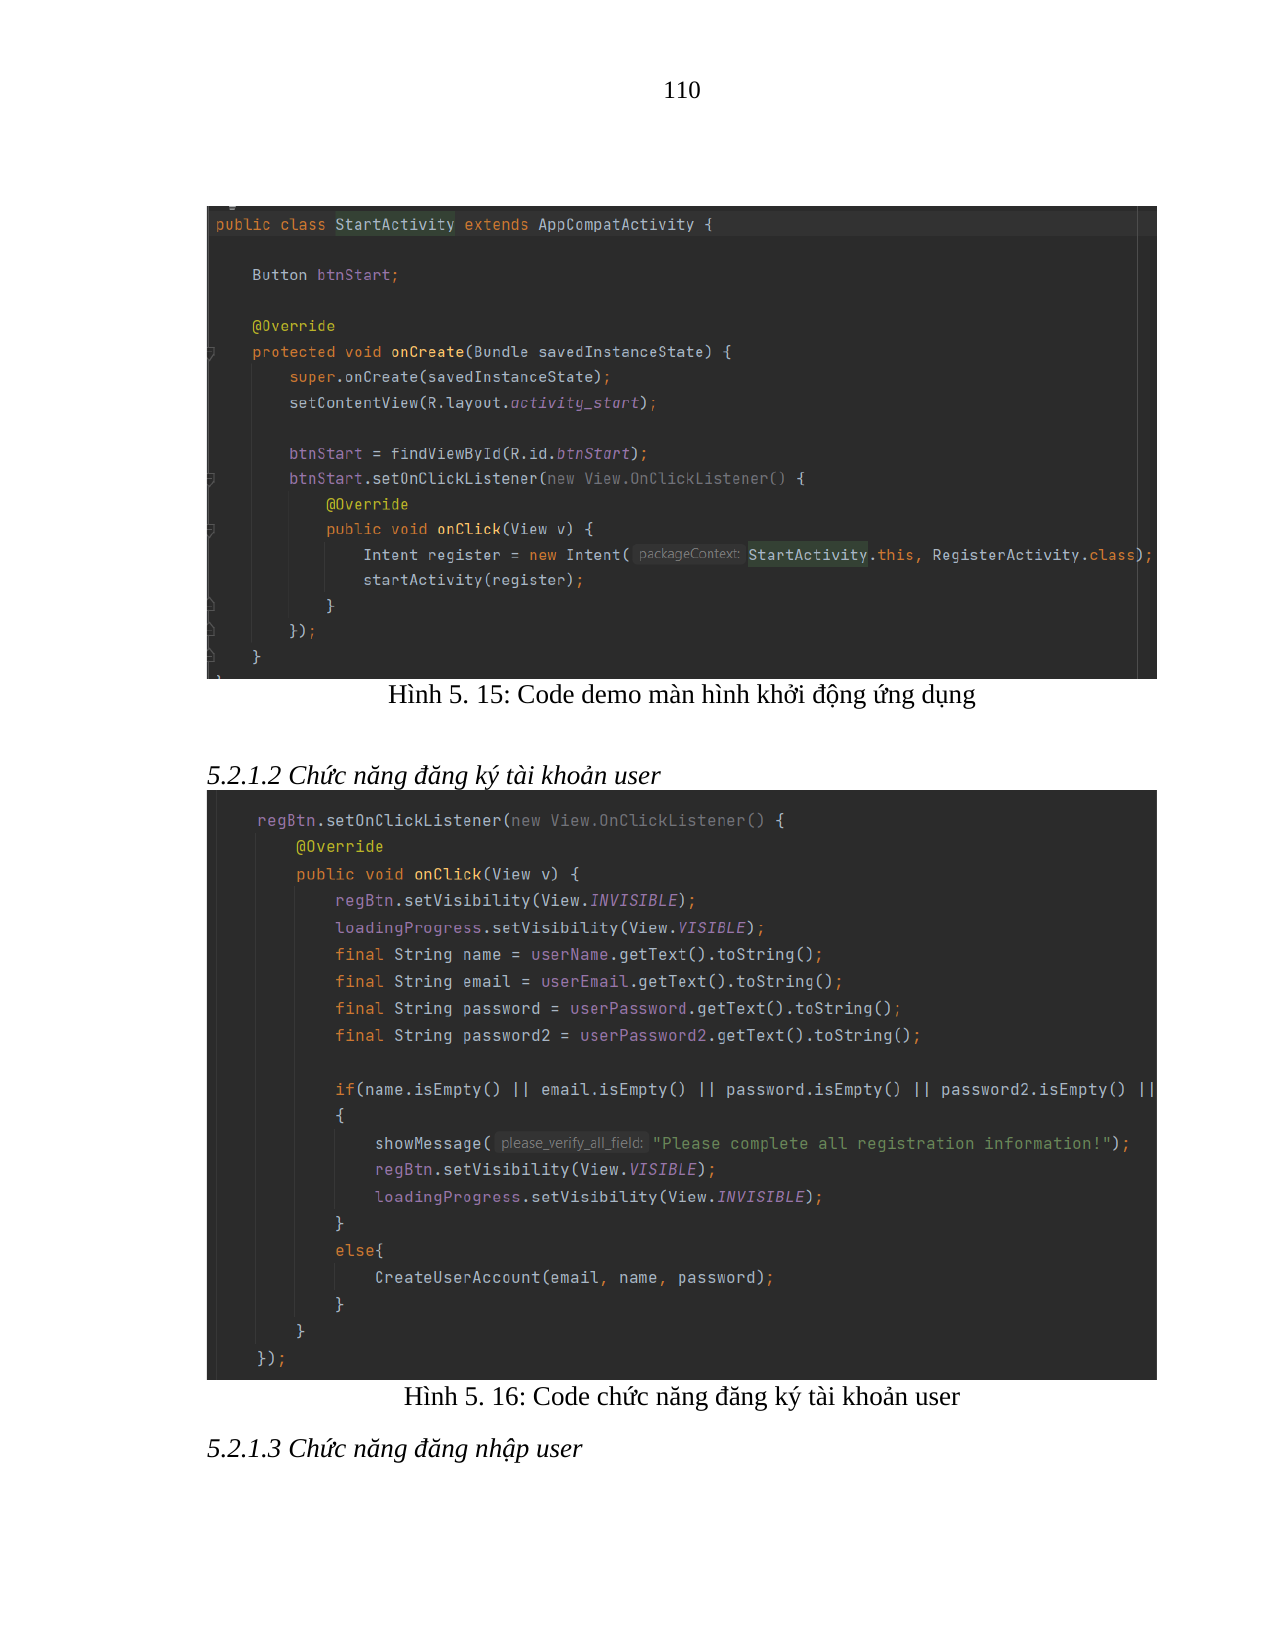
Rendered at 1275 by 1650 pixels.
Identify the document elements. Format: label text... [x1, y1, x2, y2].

text 5.2.1.2 Chức năng đăng ký tài khoản user [207, 759, 1157, 790]
picture [206, 790, 1157, 1380]
text 5.2.1.3 Chức năng đăng nhập user [207, 1432, 1157, 1463]
text Hình 5. 15: Code demo màn hình khởi động ứng dụng [207, 679, 1157, 709]
text Hình 5. 16: Code chức năng đăng ký tài khoản user [207, 1380, 1157, 1411]
picture [206, 206, 1157, 679]
